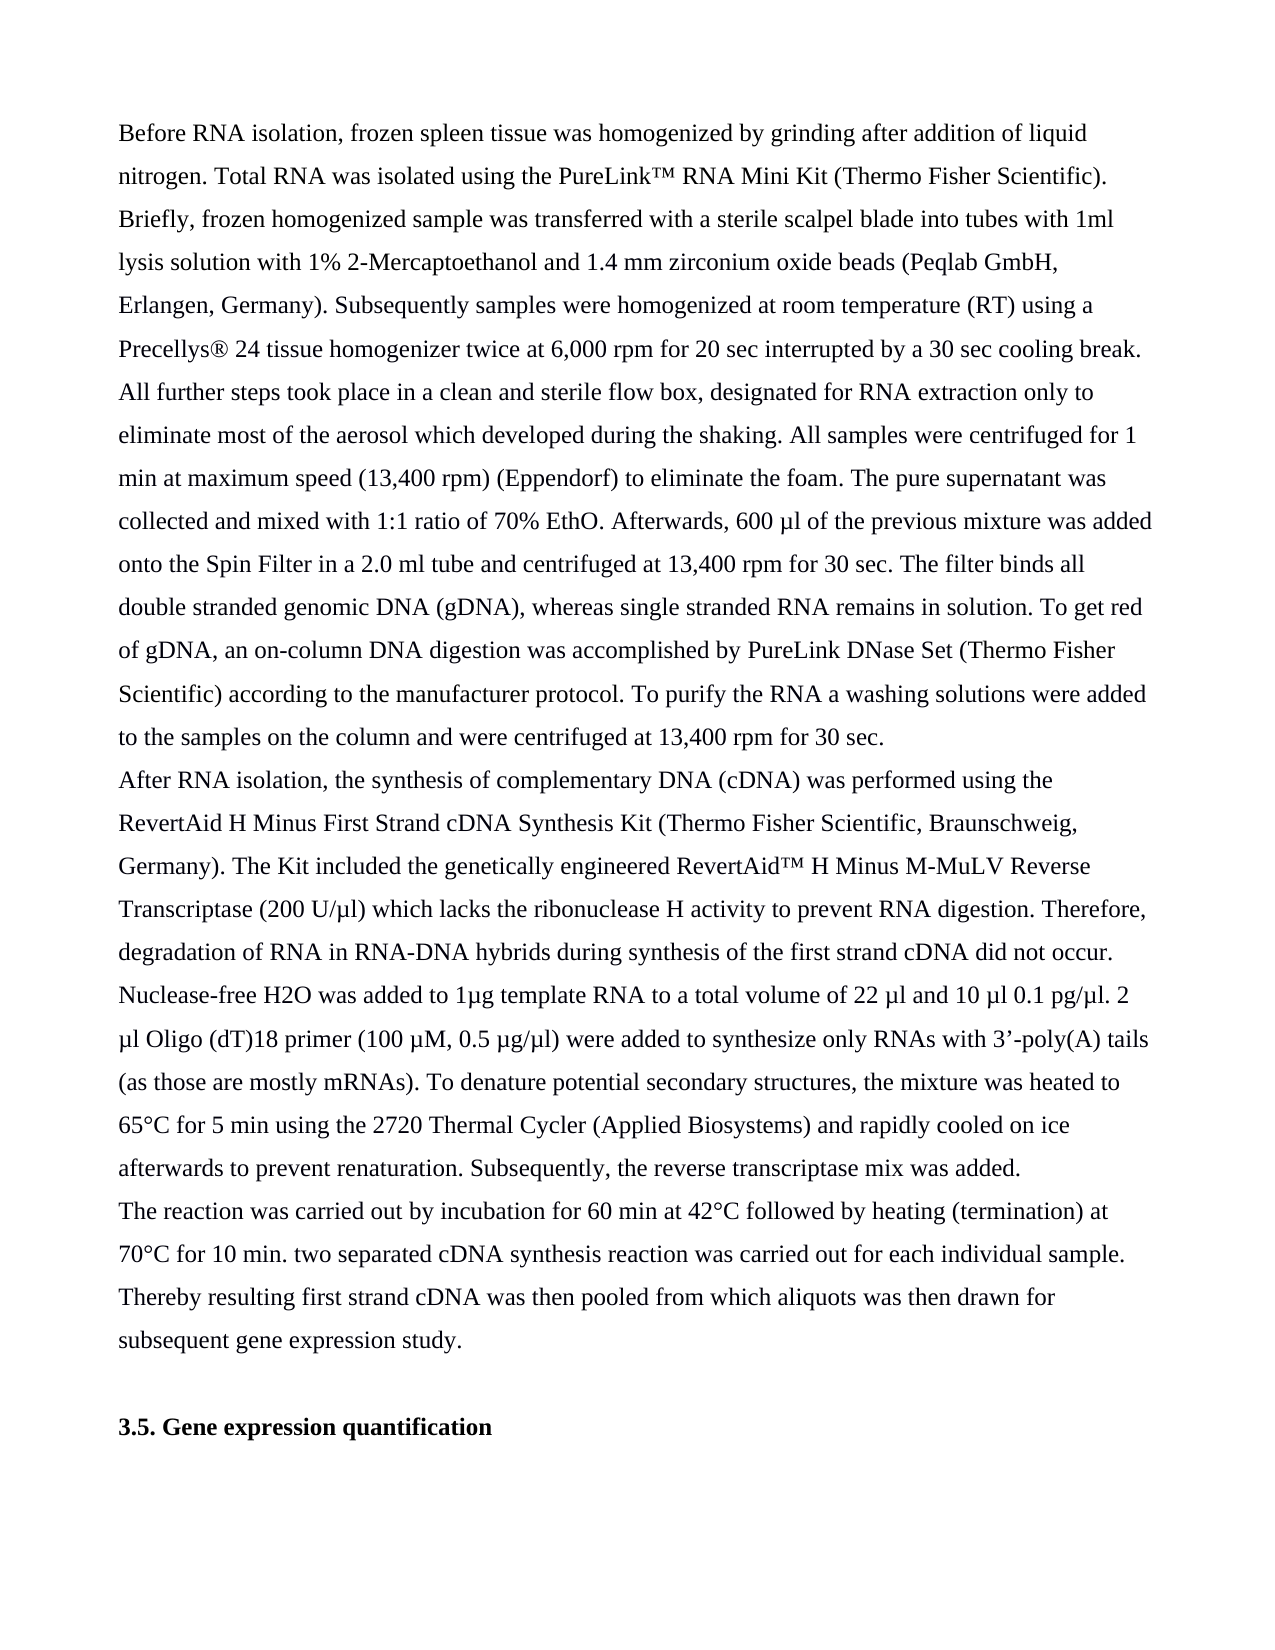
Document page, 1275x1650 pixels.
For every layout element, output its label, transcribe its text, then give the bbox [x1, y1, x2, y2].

text 3.5. Gene expression quantification [118, 1412, 1157, 1441]
text The reaction was carried out by incubation for 60 min at 42°C followed by heating (termination) at 70°C for 10 min. two separated cDNA synthesis reaction was carried out for each individual sample. Thereby resulting first strand cDNA was then pooled from which aliquots was then drawn for subsequent gene expression study. [118, 1196, 1157, 1354]
text After RNA isolation, the synthesis of complementary DNA (cDNA) was performed using the RevertAid H Minus First Strand cDNA Synthesis Kit (Thermo Fisher Scientific, Braunschweig, Germany). The Kit included the genetically engineered RevertAid™ H Minus M-MuLV Reverse Transcriptase (200 U/µl) which lacks the ribonuclease H activity to prevent RNA digestion. Therefore, degradation of RNA in RNA-DNA hybrids during synthesis of the first strand cDNA did not occur. [118, 765, 1157, 966]
text Before RNA isolation, frozen spleen tissue was homogenized by grinding after addition of liquid nitrogen. Total RNA was isolated using the PureLink™ RNA Mini Kit (Thermo Fisher Scientific). Briefly, frozen homogenized sample was transferred with a sterile scalpel blade into tubes with 1ml lysis solution with 1% 2-Mercaptoethanol and 1.4 mm zirconium oxide beads (Peqlab GmbH, Erlangen, Germany). Subsequently samples were homogenized at room temperature (RT) using a Precellys® 24 tissue homogenizer twice at 6,000 rpm for 20 sec interrupted by a 30 sec cooling break. All further steps took place in a clean and sterile flow box, designated for RNA extraction only to eliminate most of the aerosol which developed during the shaking. All samples were centrifuged for 1 min at maximum speed (13,400 rpm) (Eppendorf) to eliminate the foam. The pure supernatant was collected and mixed with 1:1 ratio of 70% EthO. Afterwards, 600 µl of the previous mixture was added onto the Spin Filter in a 2.0 ml tube and centrifuged at 13,400 rpm for 30 sec. The filter binds all double stranded genomic DNA (gDNA), whereas single stranded RNA remains in solution. To get red of gDNA, an on-column DNA digestion was accomplished by PureLink DNase Set (Thermo Fisher Scientific) according to the manufacturer protocol. To purify the RNA a washing solutions were added to the samples on the column and were centrifuged at 13,400 rpm for 30 sec. [118, 118, 1157, 751]
text Nuclease-free H2O was added to 1µg template RNA to a total volume of 22 µl and 10 µl 0.1 pg/µl. 2 µl Oligo (dT)18 primer (100 µM, 0.5 µg/µl) were added to synthesize only RNAs with 3’-poly(A) tails (as those are mostly mRNAs). To denature potential secondary structures, the mixture was heated to 65°C for 5 min using the 2720 Thermal Cycler (Applied Biosystems) and rapidly cooled on ice afterwards to prevent renaturation. Subsequently, the reverse transcriptase mix was added. [118, 981, 1157, 1182]
